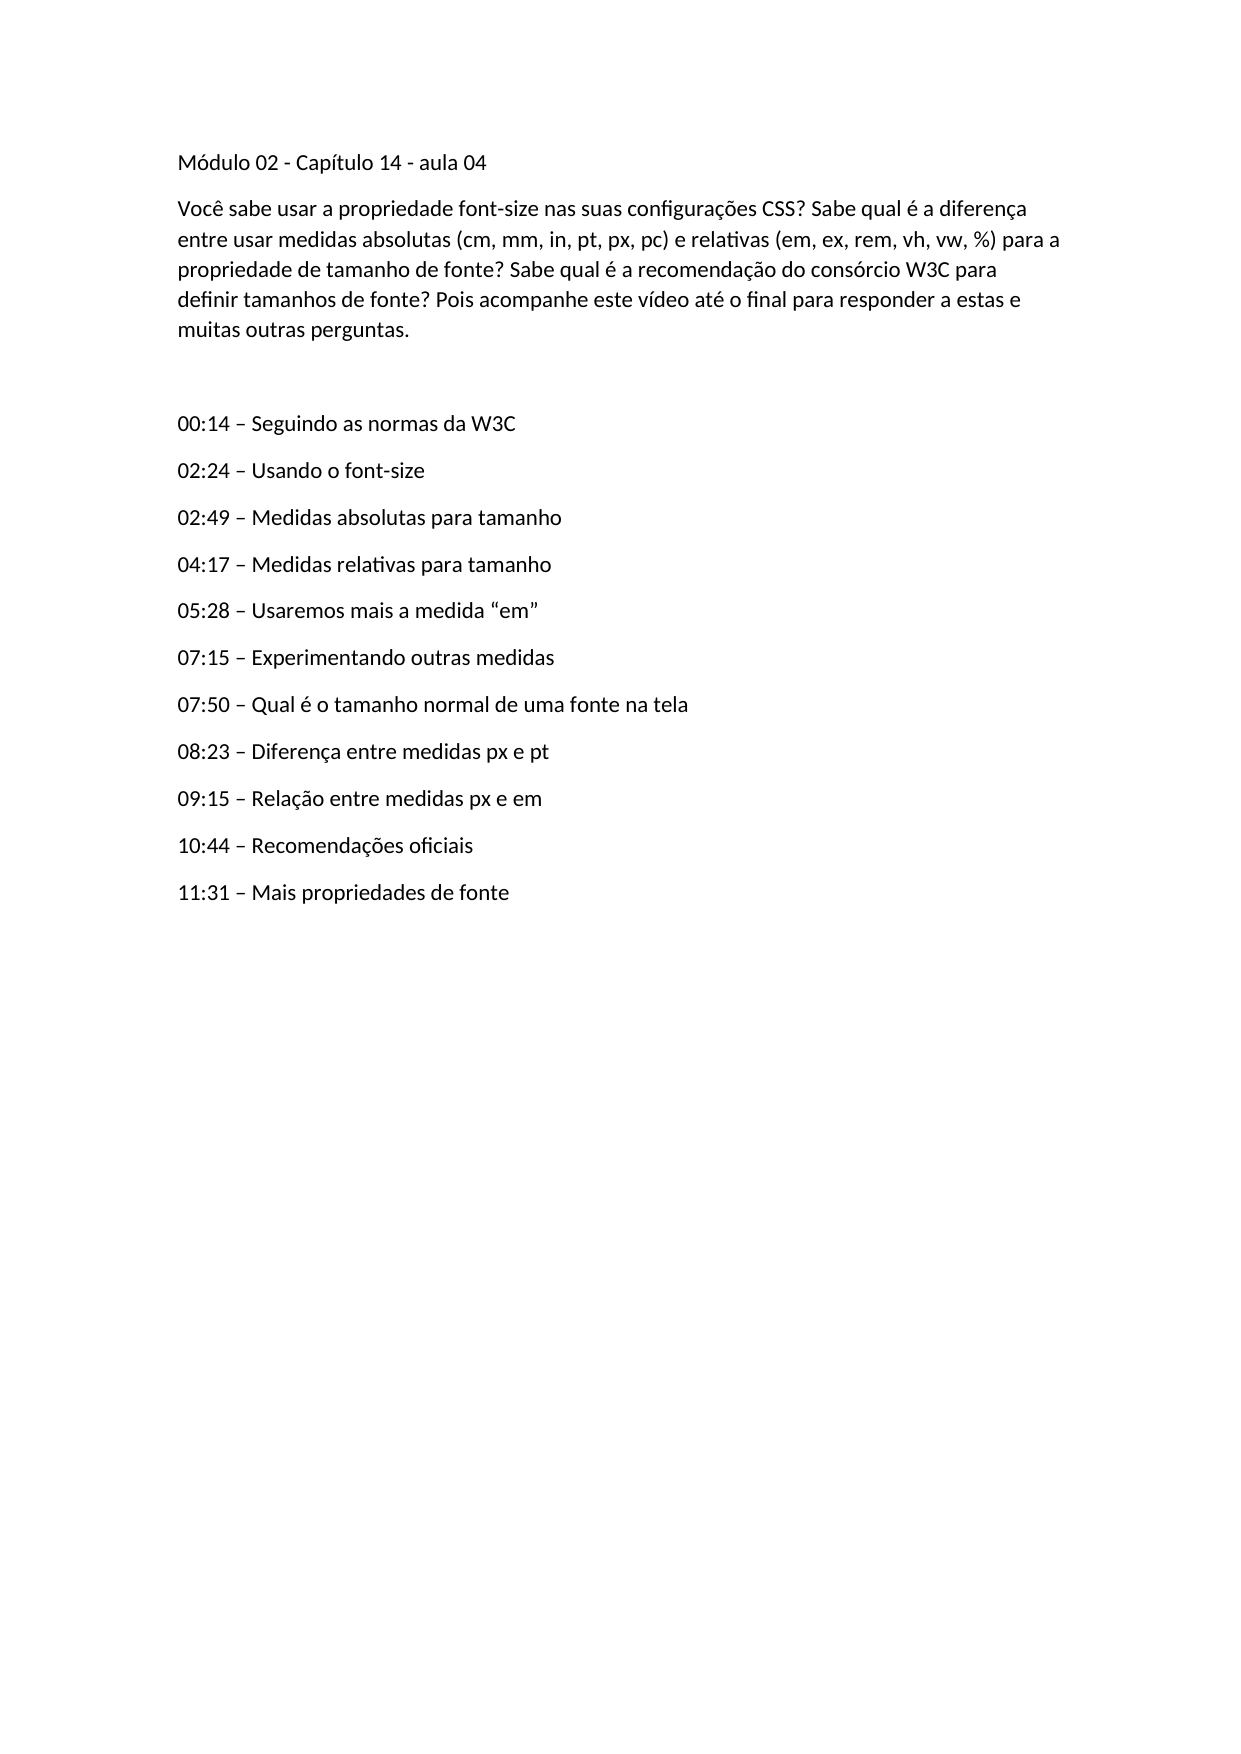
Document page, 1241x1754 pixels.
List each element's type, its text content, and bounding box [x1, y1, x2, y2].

text 02:49​ – Medidas absolutas para tamanho [177, 503, 1063, 531]
text 02:24​ – Usando o font-size [177, 456, 1063, 484]
text 11:31​ – Mais propriedades de fonte [177, 878, 1063, 906]
text 07:15​ – Experimentando outras medidas [177, 643, 1063, 671]
text 07:50​ – Qual é o tamanho normal de uma fonte na tela [177, 690, 1063, 718]
text 04:17​ – Medidas relativas para tamanho [177, 550, 1063, 578]
text 09:15​ – Relação entre medidas px e em [177, 784, 1063, 812]
text 08:23​ – Diferença entre medidas px e pt [177, 737, 1063, 765]
text Módulo 02 - Capítulo 14 - aula 04 [177, 148, 1063, 176]
text 05:28​ – Usaremos mais a medida “em” [177, 597, 1063, 624]
text 10:44​ – Recomendações oficiais [177, 831, 1063, 859]
text Você sabe usar a propriedade font-size nas suas configurações CSS? Sabe qual é a diferença entre usar medidas absolutas (cm, mm, in, pt, px, pc) e relativas (em, ex, rem, vh, vw, %) para a propriedade de tamanho de fonte? Sabe qual é a recomendação do consórcio W3C para definir tamanhos de fonte? Pois acompanhe este vídeo até o final para responder a estas e muitas outras perguntas. [177, 194, 1063, 343]
text 00:14​ – Seguindo as normas da W3C [177, 409, 1063, 437]
